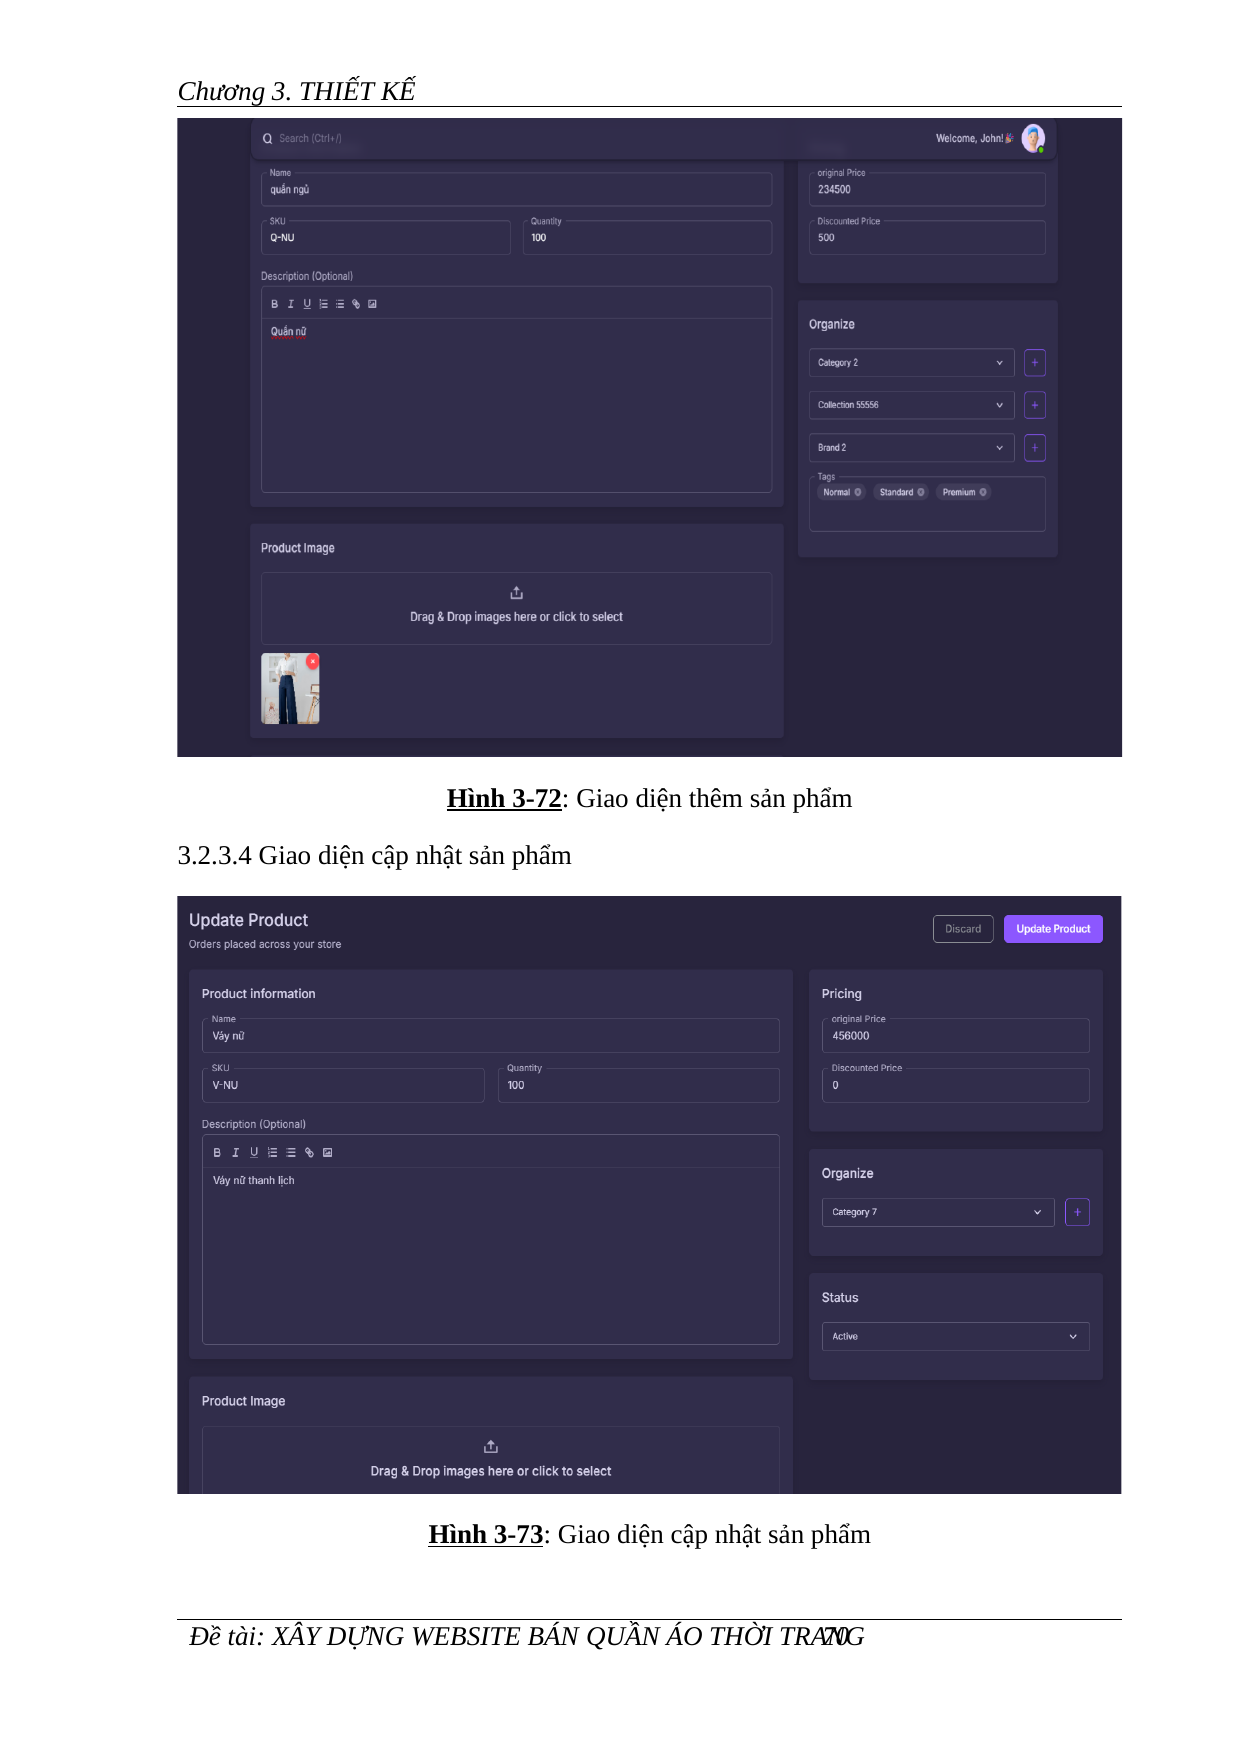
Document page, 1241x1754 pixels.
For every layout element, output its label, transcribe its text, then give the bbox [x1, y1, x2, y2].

picture [177, 896, 1122, 1494]
list Hình 3-73: Giao diện cập nhật sản phẩm [177, 1518, 1122, 1549]
list Hình 3-72: Giao diện thêm sản phẩm [177, 782, 1122, 813]
picture [177, 118, 1123, 757]
list 3.2.3.4 Giao diện cập nhật sản phẩm [177, 839, 1122, 870]
